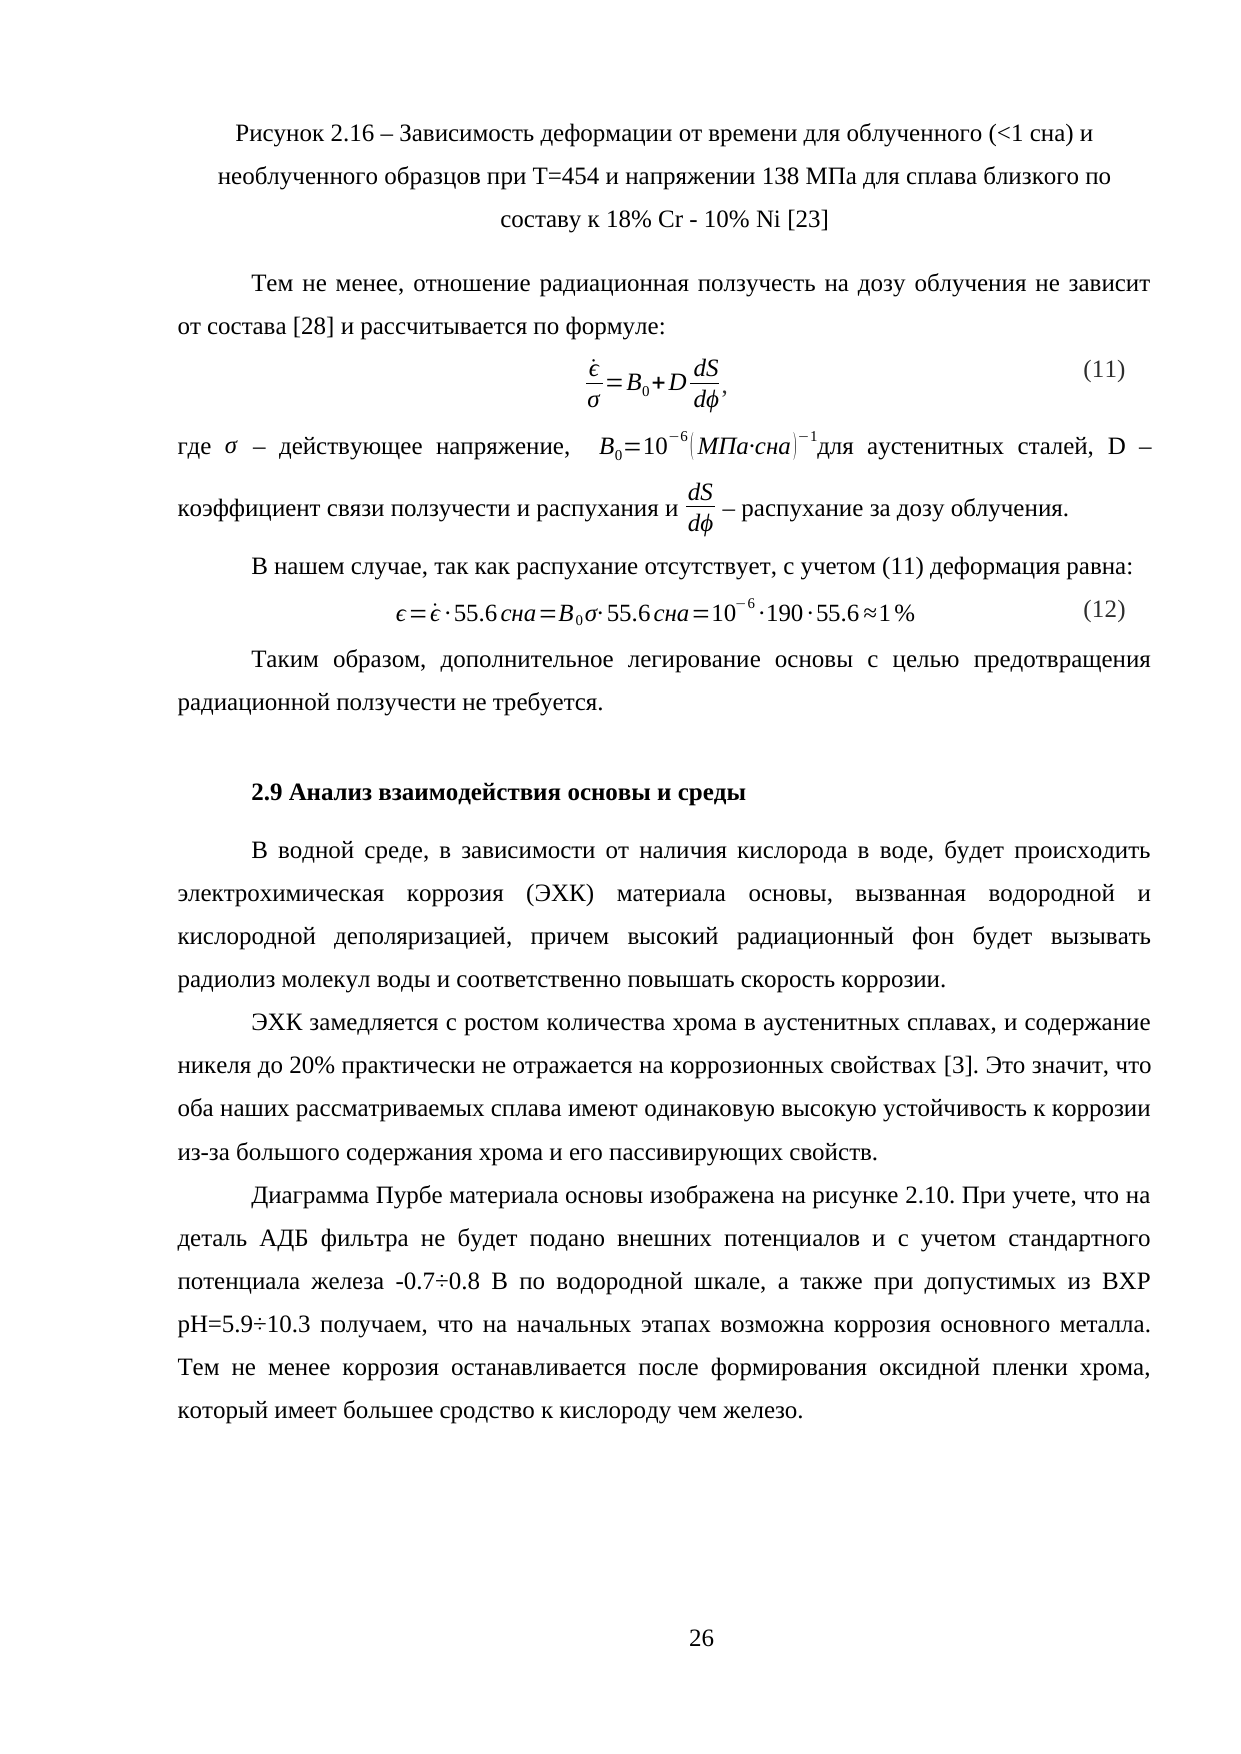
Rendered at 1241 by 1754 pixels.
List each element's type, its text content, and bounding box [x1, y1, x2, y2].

text Диаграмма Пурбе материала основы изображена на рисунке 2.10. При учете, что на деталь АДБ фильтра не будет подано внешних потенциалов и с учетом стандартного потенциала железа -0.7÷0.8 В по водородной шкале, а также при допустимых из ВХР pH=5.9÷10.3 получаем, что на начальных этапах возможна коррозия основного металла. Тем не менее коррозия останавливается после формирования оксидной пленки хрома, который имеет большее сродство к кислороду чем железо. [177, 1180, 1152, 1424]
text ЭХК замедляется с ростом количества хрома в аустенитных сплавах, и содержание никеля до 20% практически не отражается на коррозионных свойствах [3]. Это значит, что оба наших рассматриваемых сплава имеют одинаковую высокую устойчивость к коррозии из-за большого содержания хрома и его пассивирующих свойств. [177, 1007, 1152, 1165]
text Тем не менее, отношение радиационная ползучесть на дозу облучения не зависит от состава [28] и рассчитывается по формуле: [177, 268, 1152, 340]
table_header [166, 595, 1072, 644]
text Таким образом, дополнительное легирование основы с целью предотвращения радиационной ползучести не требуется. [177, 644, 1152, 716]
text где – действующее напряжение, для аустенитных сталей, D – коэффициент связи ползучести и распухания и – распухание за дозу облучения. [177, 428, 1152, 537]
text В водной среде, в зависимости от наличия кислорода в воде, будет происходить электрохимическая коррозия (ЭХК) материала основы, вызванная водородной и кислородной деполяризацией, причем высокий радиационный фон будет вызывать радиолиз молекул воды и соответственно повышать скорость коррозии. [177, 835, 1152, 993]
subtitle Анализ взаимодействия основы и среды [177, 777, 1152, 806]
table_header (11) [1072, 355, 1140, 428]
text В нашем случае, так как распухание отсутствует, с учетом (11) деформация равна: [177, 551, 1152, 580]
table_header , [166, 355, 1072, 428]
table_header (12) [1072, 595, 1140, 644]
